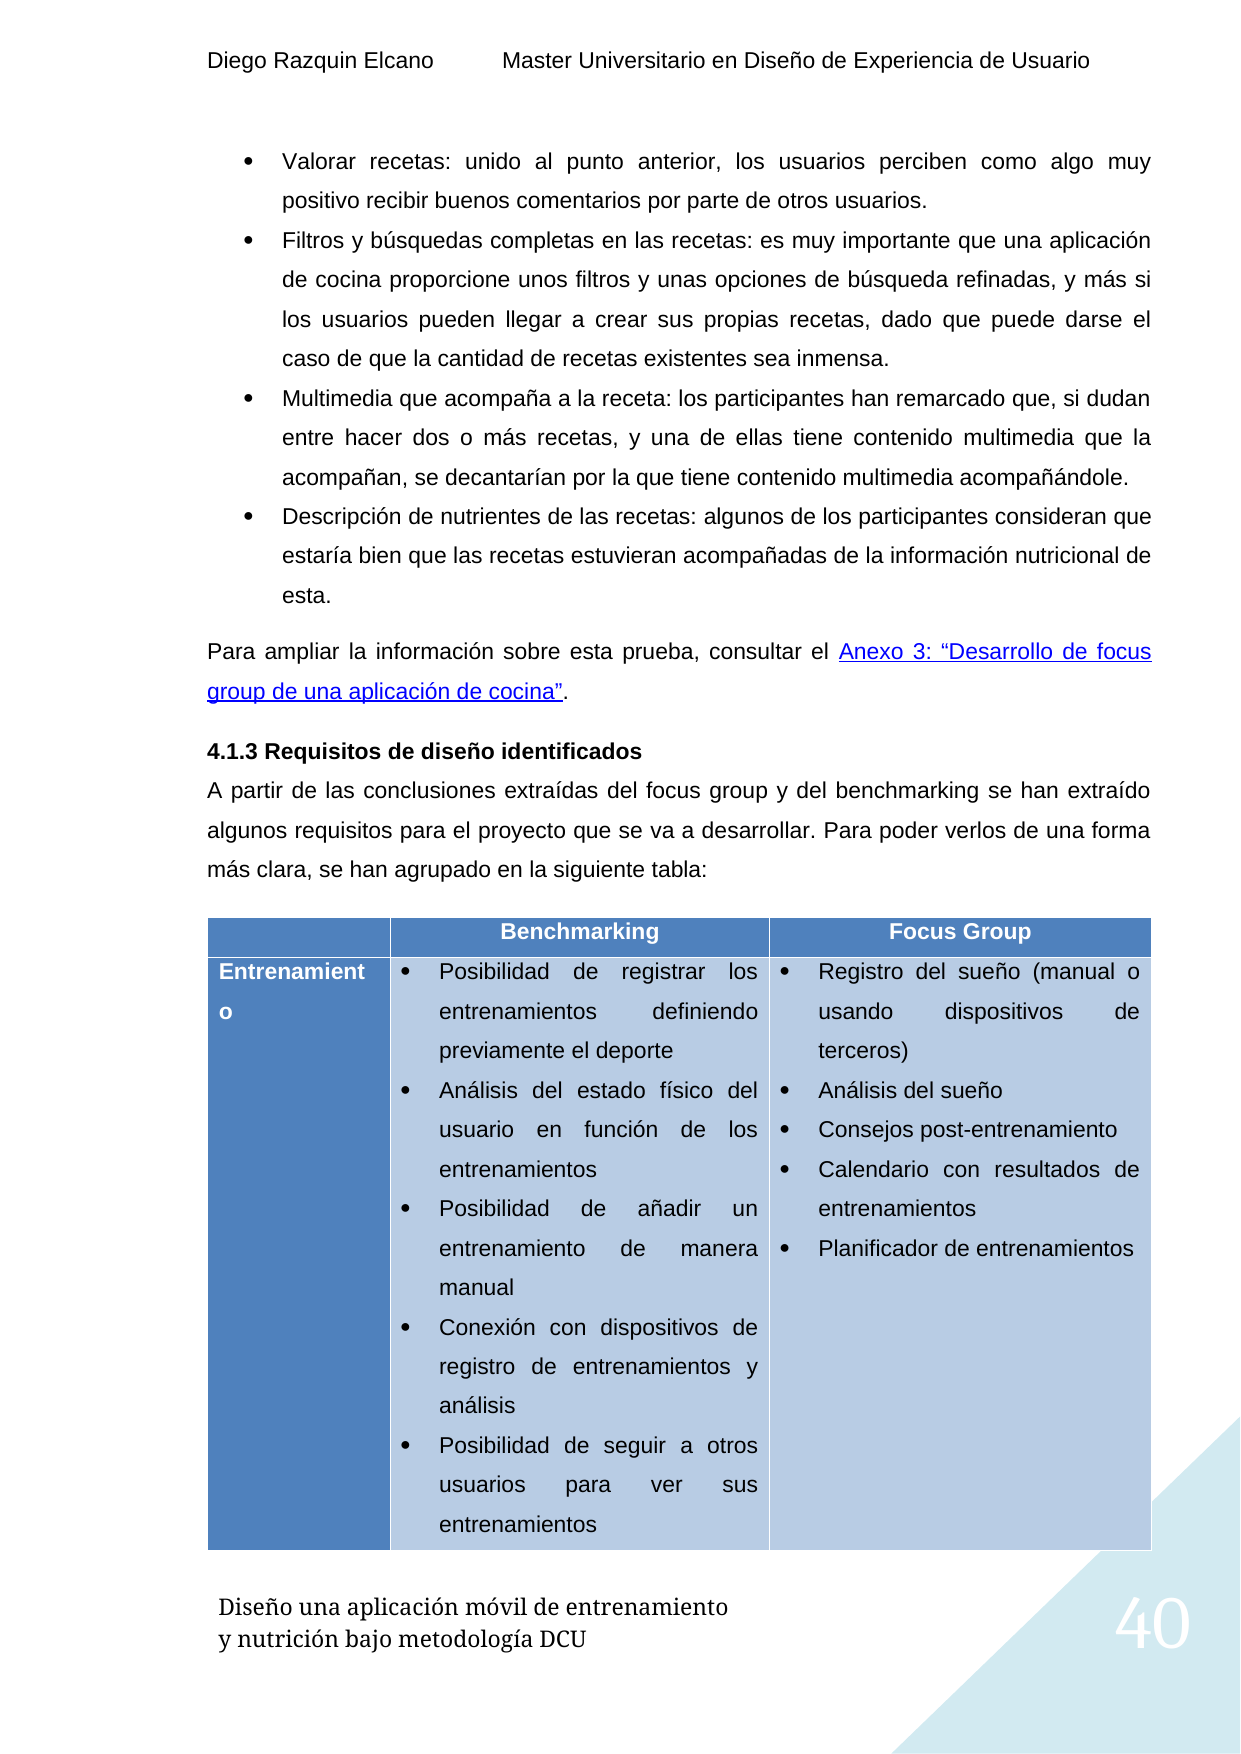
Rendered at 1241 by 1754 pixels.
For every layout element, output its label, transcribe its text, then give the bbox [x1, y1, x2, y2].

subtitle 4.1.3 Requisitos de diseño identificados [207, 738, 1152, 764]
text Para ampliar la información sobre esta prueba, consultar el Anexo 3: “Desarrollo de focus group de una aplicación de cocina”. [207, 638, 1152, 704]
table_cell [770, 958, 1151, 1550]
table_header [208, 918, 390, 957]
table_header Benchmarking [391, 918, 769, 957]
list Valorar recetas: unido al punto anterior, los usuarios perciben como algo muy positivo recibir buenos comentarios por parte de otros usuarios. [244, 148, 1152, 213]
table_header Focus Group [770, 918, 1151, 957]
list Filtros y búsquedas completas en las recetas: es muy importante que una aplicación de cocina proporcione unos filtros y unas opciones de búsqueda refinadas, y más si los usuarios pueden llegar a crear sus propias recetas, dado que puede darse el caso de que la cantidad de recetas existentes sea inmensa. [244, 227, 1152, 371]
list Multimedia que acompaña a la receta: los participantes han remarcado que, si dudan entre hacer dos o más recetas, y una de ellas tiene contenido multimedia que la acompañan, se decantarían por la que tiene contenido multimedia acompañándole. [244, 384, 1152, 490]
text A partir de las conclusiones extraídas del focus group y del benchmarking se han extraído algunos requisitos para el proyecto que se va a desarrollar. Para poder verlos de una forma más clara, se han agrupado en la siguiente tabla: [207, 777, 1152, 883]
list Descripción de nutrientes de las recetas: algunos de los participantes consideran que estaría bien que las recetas estuvieran acompañadas de la información nutricional de esta. [244, 503, 1152, 608]
table_cell Entrenamiento [208, 958, 390, 1550]
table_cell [391, 958, 769, 1550]
